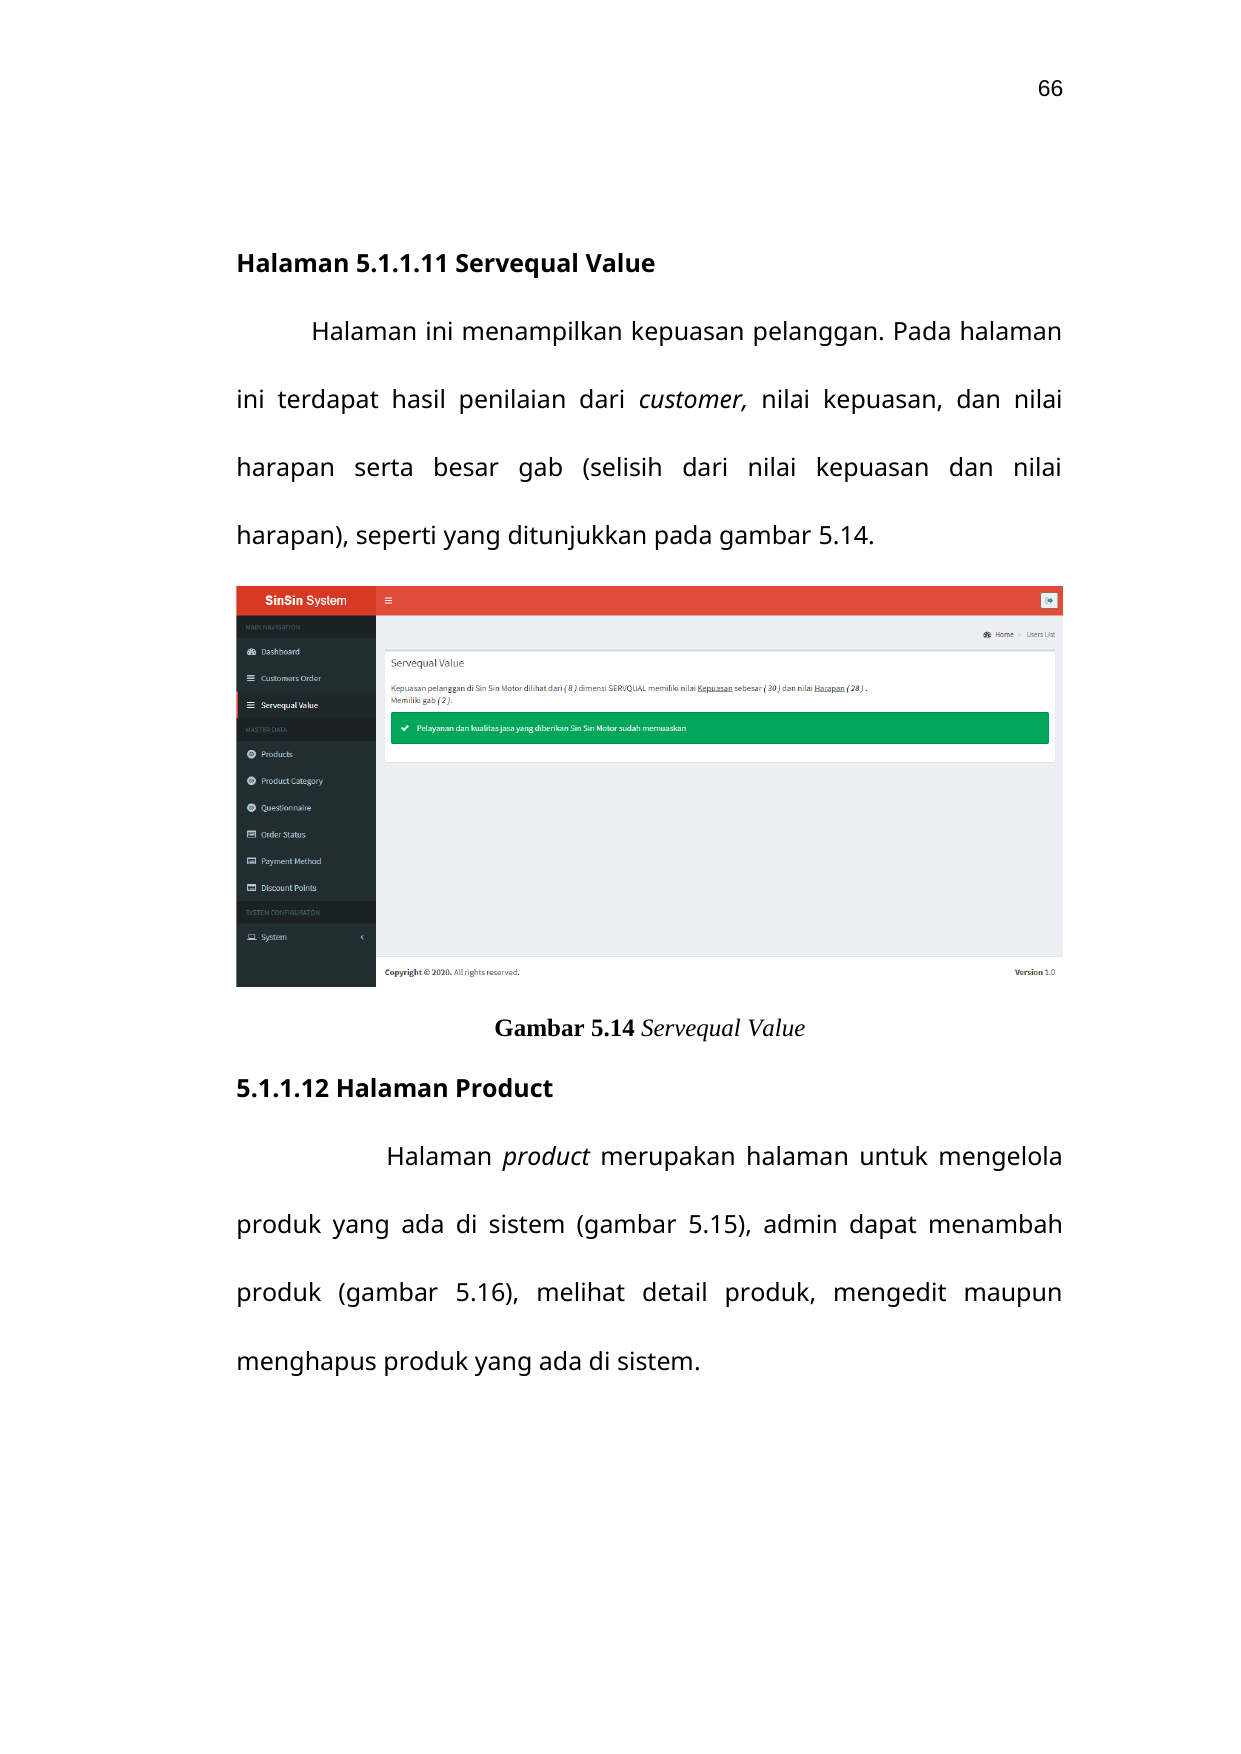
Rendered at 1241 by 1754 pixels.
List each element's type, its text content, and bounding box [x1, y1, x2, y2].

text Halaman ini menampilkan kepuasan pelanggan. Pada halaman ini terdapat hasil penilaian dari customer, nilai kepuasan, dan nilai harapan serta besar gab (selisih dari nilai kepuasan dan nilai harapan), seperti yang ditunjukkan pada gambar 5.14. [236, 313, 1063, 552]
picture [236, 586, 1063, 987]
text Halaman product merupakan halaman untuk mengelola produk yang ada di sistem (gambar 5.15), admin dapat menambah produk (gambar 5.16), melihat detail produk, mengedit maupun menghapus produk yang ada di sistem. [236, 1139, 1063, 1377]
text Halaman 5.1.1.11 Servequal Value [236, 245, 1063, 279]
text Gambar 5.14 Servequal Value [236, 1013, 1063, 1042]
text 5.1.1.12 Halaman Product [236, 1071, 1063, 1105]
